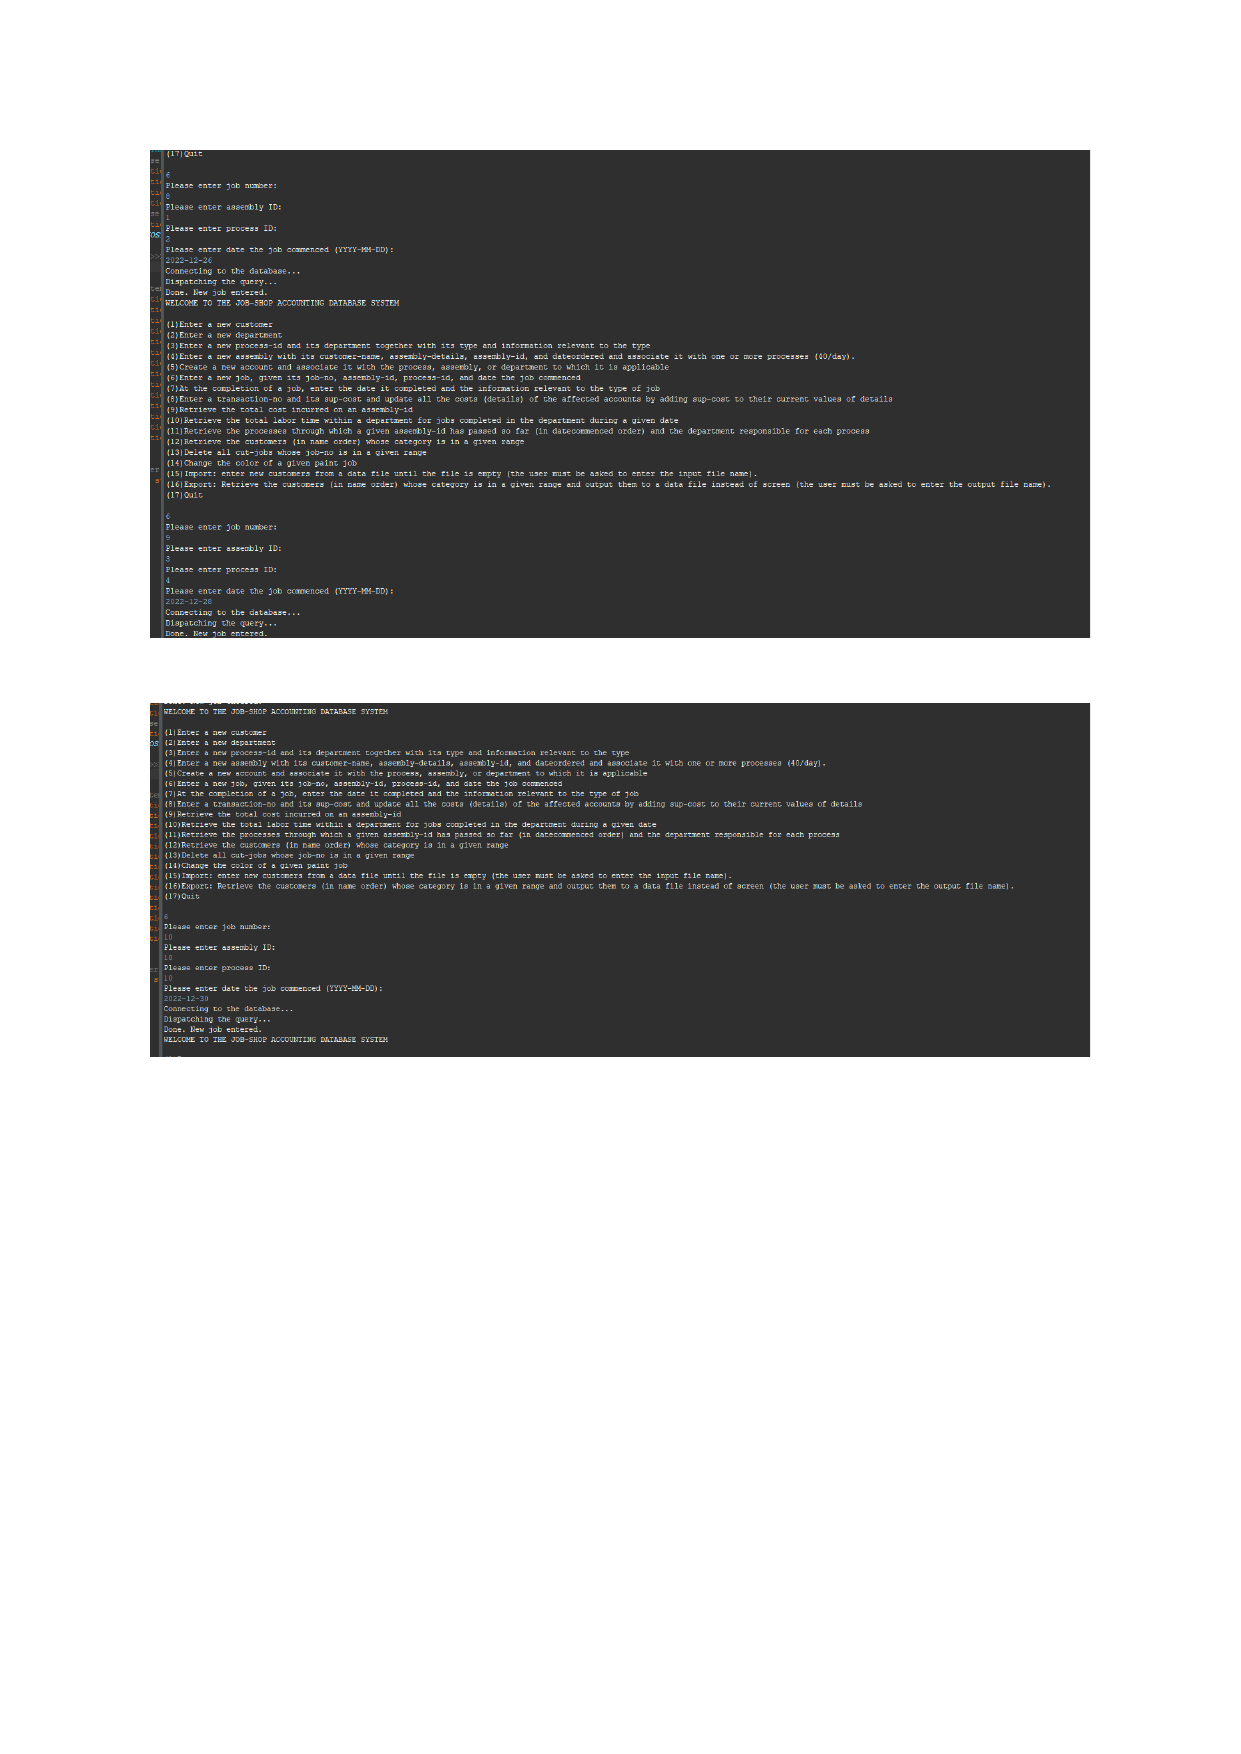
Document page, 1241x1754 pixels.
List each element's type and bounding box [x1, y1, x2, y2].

picture [150, 150, 1091, 638]
picture [150, 703, 1091, 1057]
